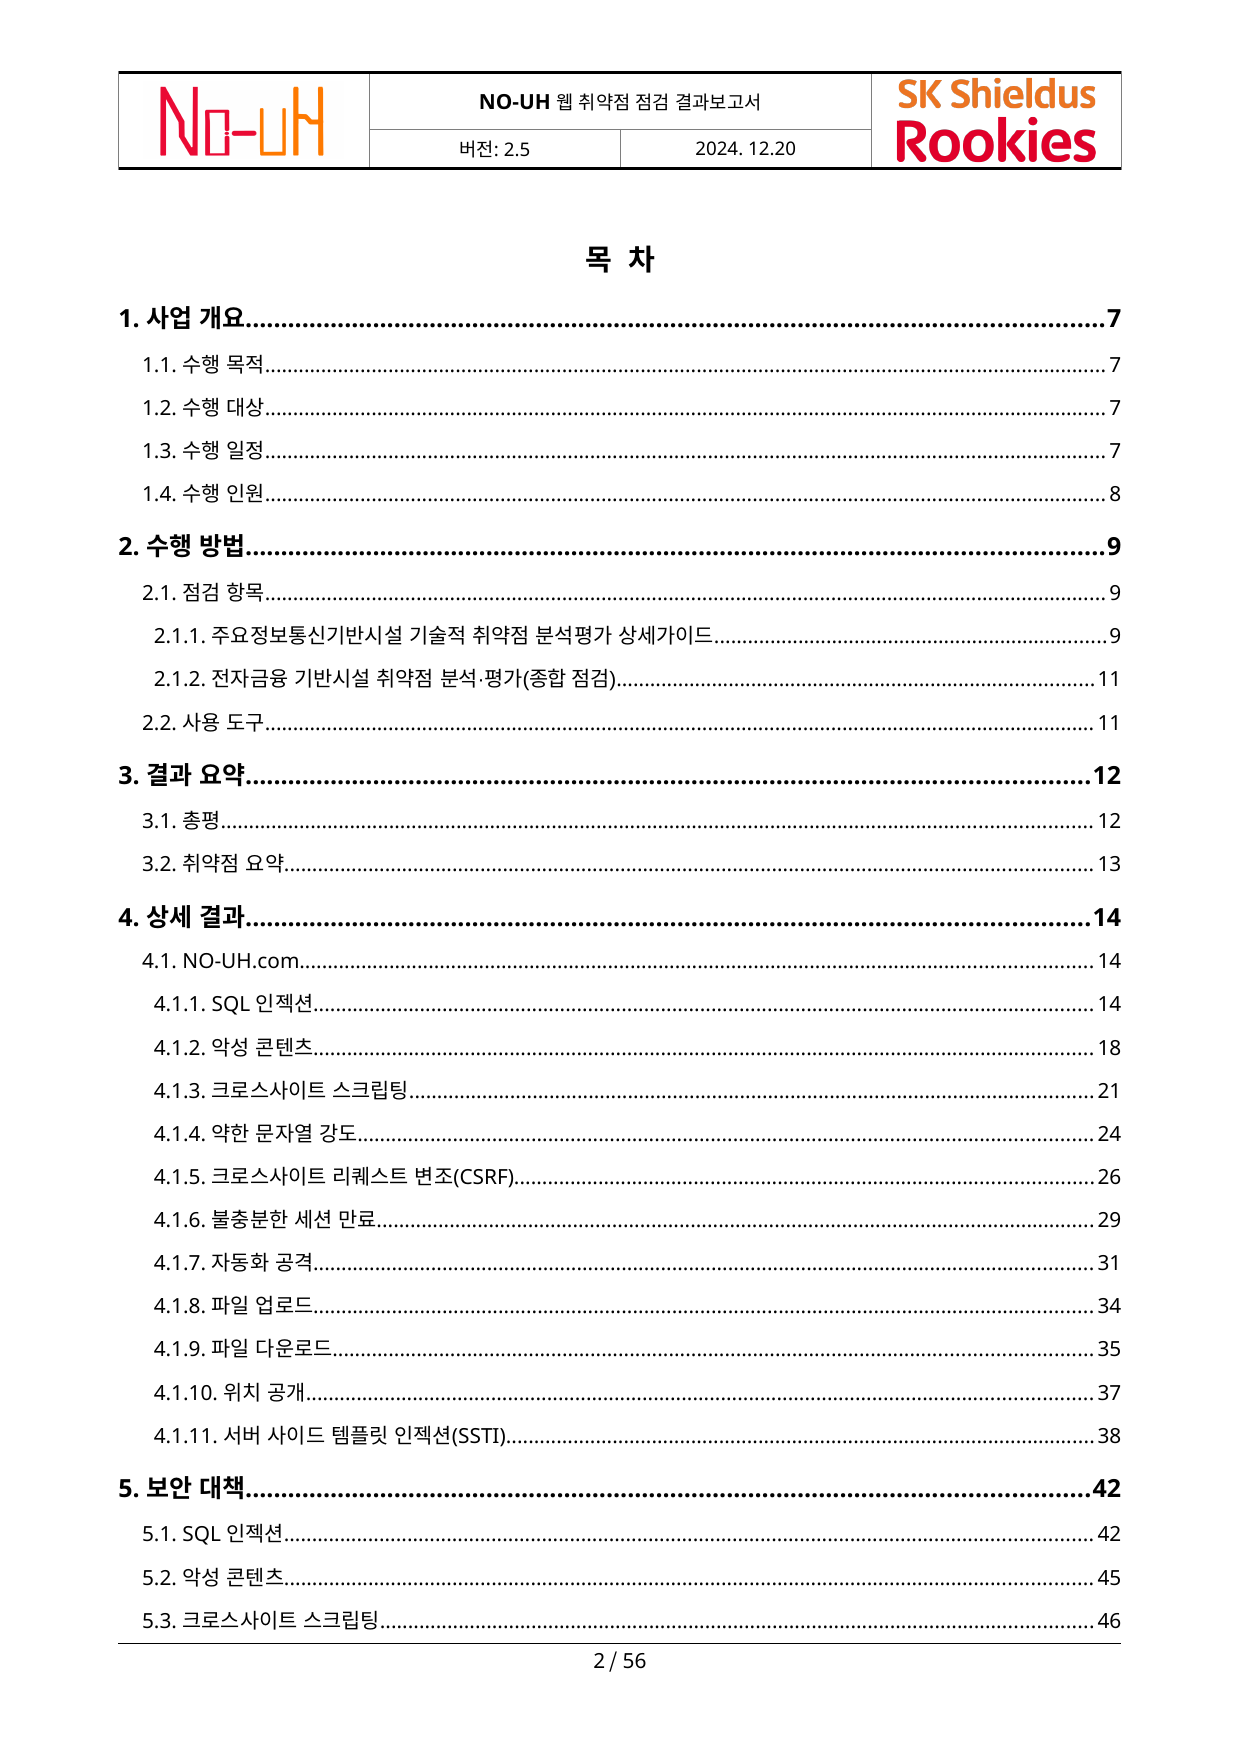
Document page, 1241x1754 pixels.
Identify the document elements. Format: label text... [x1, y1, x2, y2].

picture [143, 81, 345, 159]
picture [895, 73, 1097, 167]
text 목 차 [118, 236, 1122, 279]
